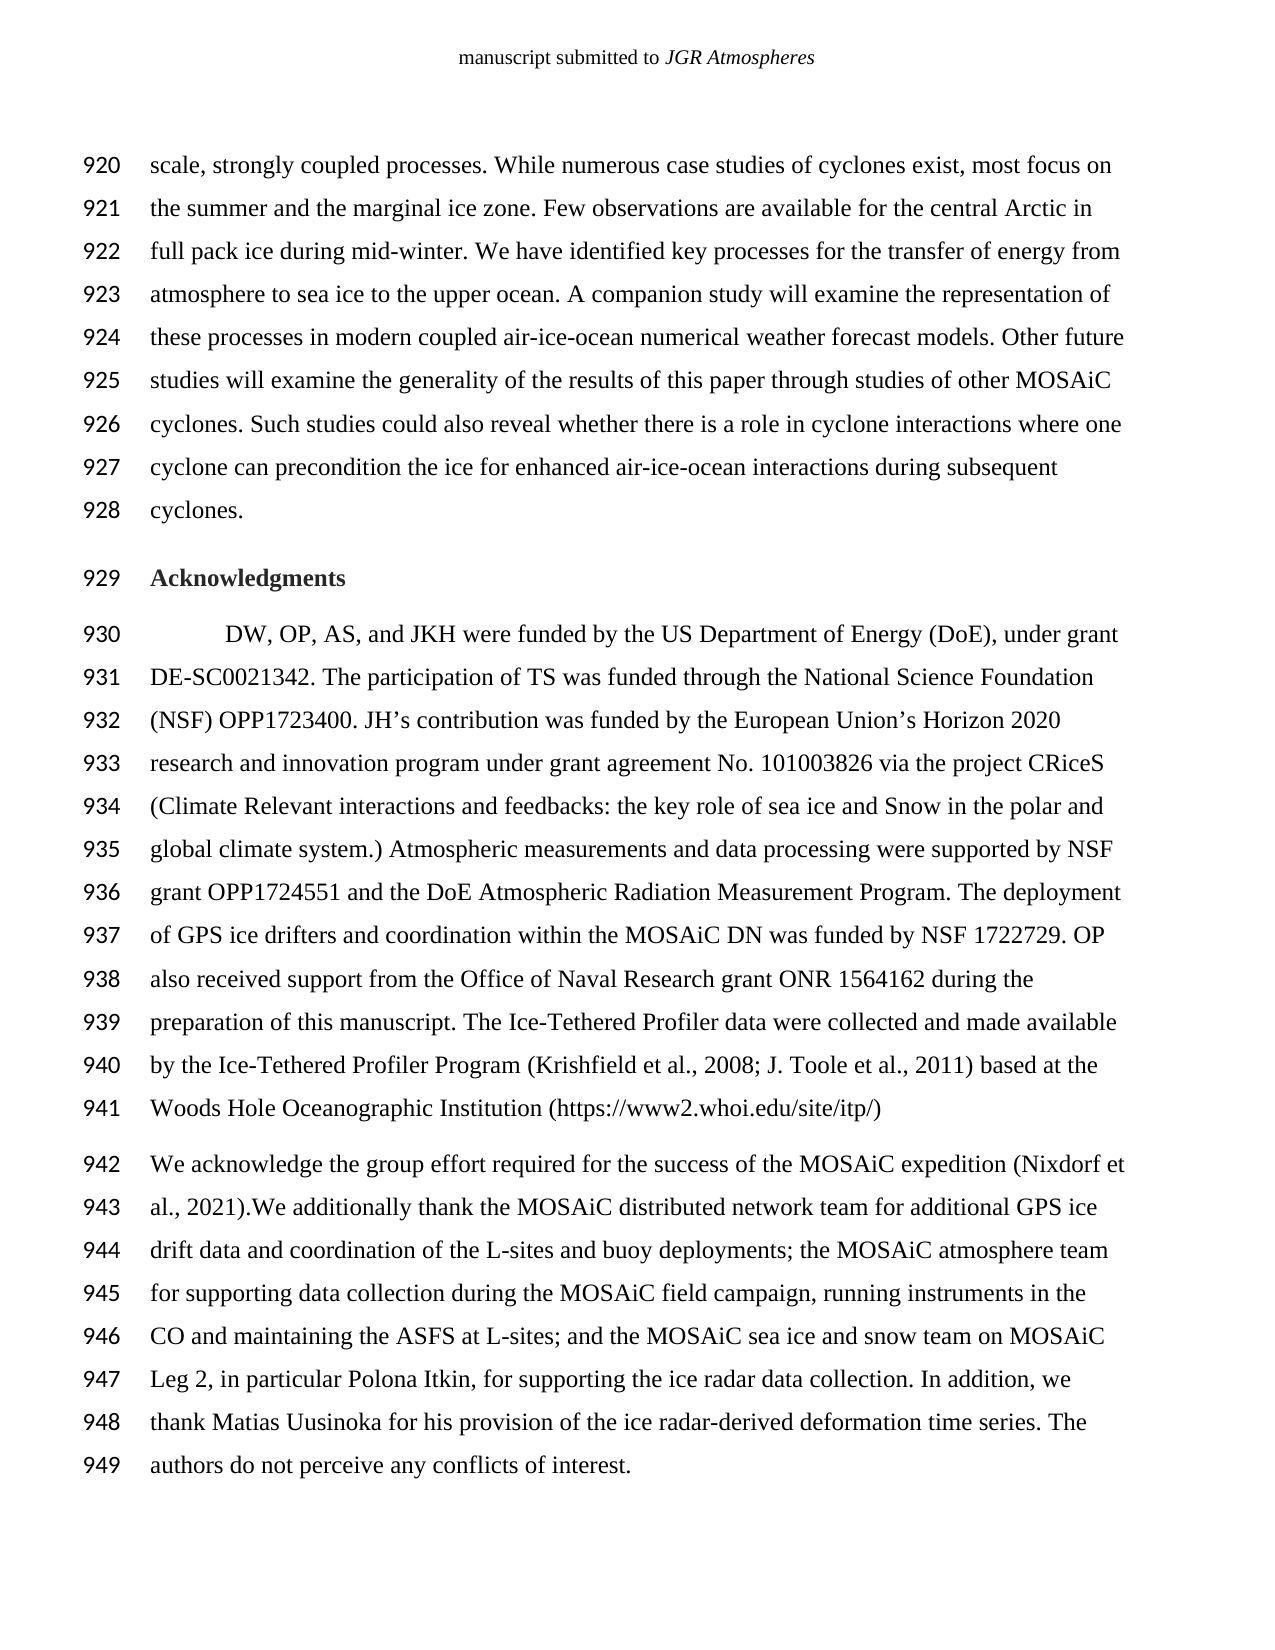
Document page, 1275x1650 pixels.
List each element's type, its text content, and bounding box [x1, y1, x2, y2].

text DW, OP, AS, and JKH were funded by the US Department of Energy (DoE), under grant DE-SC0021342. The participation of TS was funded through the National Science Foundation (NSF) OPP1723400. JH’s contribution was funded by the European Union’s Horizon 2020 research and innovation program under grant agreement No. 101003826 via the project CRiceS (Climate Relevant interactions and feedbacks: the key role of sea ice and Snow in the polar and global climate system.) Atmospheric measurements and data processing were supported by NSF grant OPP1724551 and the DoE Atmospheric Radiation Measurement Program. The deployment of GPS ice drifters and coordination within the MOSAiC DN was funded by NSF 1722729. OP also received support from the Office of Naval Research grant ONR 1564162 during the preparation of this manuscript. The Ice-Tethered Profiler data were collected and made available by the Ice-Tethered Profiler Program (Krishfield et al., 2008; J. Toole et al., 2011) based at the Woods Hole Oceanographic Institution (https://www2.whoi.edu/site/itp/) [150, 619, 1125, 1122]
text We acknowledge the group effort required for the success of the MOSAiC expedition (Nixdorf et al., 2021).We additionally thank the MOSAiC distributed network team for additional GPS ice drift data and coordination of the L-sites and buoy deployments; the MOSAiC atmosphere team for supporting data collection during the MOSAiC field campaign, running instruments in the CO and maintaining the ASFS at L-sites; and the MOSAiC sea ice and snow team on MOSAiC Leg 2, in particular Polona Itkin, for supporting the ice radar data collection. In addition, we thank Matias Uusinoka for his provision of the ice radar-derived deformation time series. The authors do not perceive any conflicts of interest. [150, 1149, 1125, 1479]
text Acknowledgments [150, 563, 1125, 592]
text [150, 150, 1125, 524]
